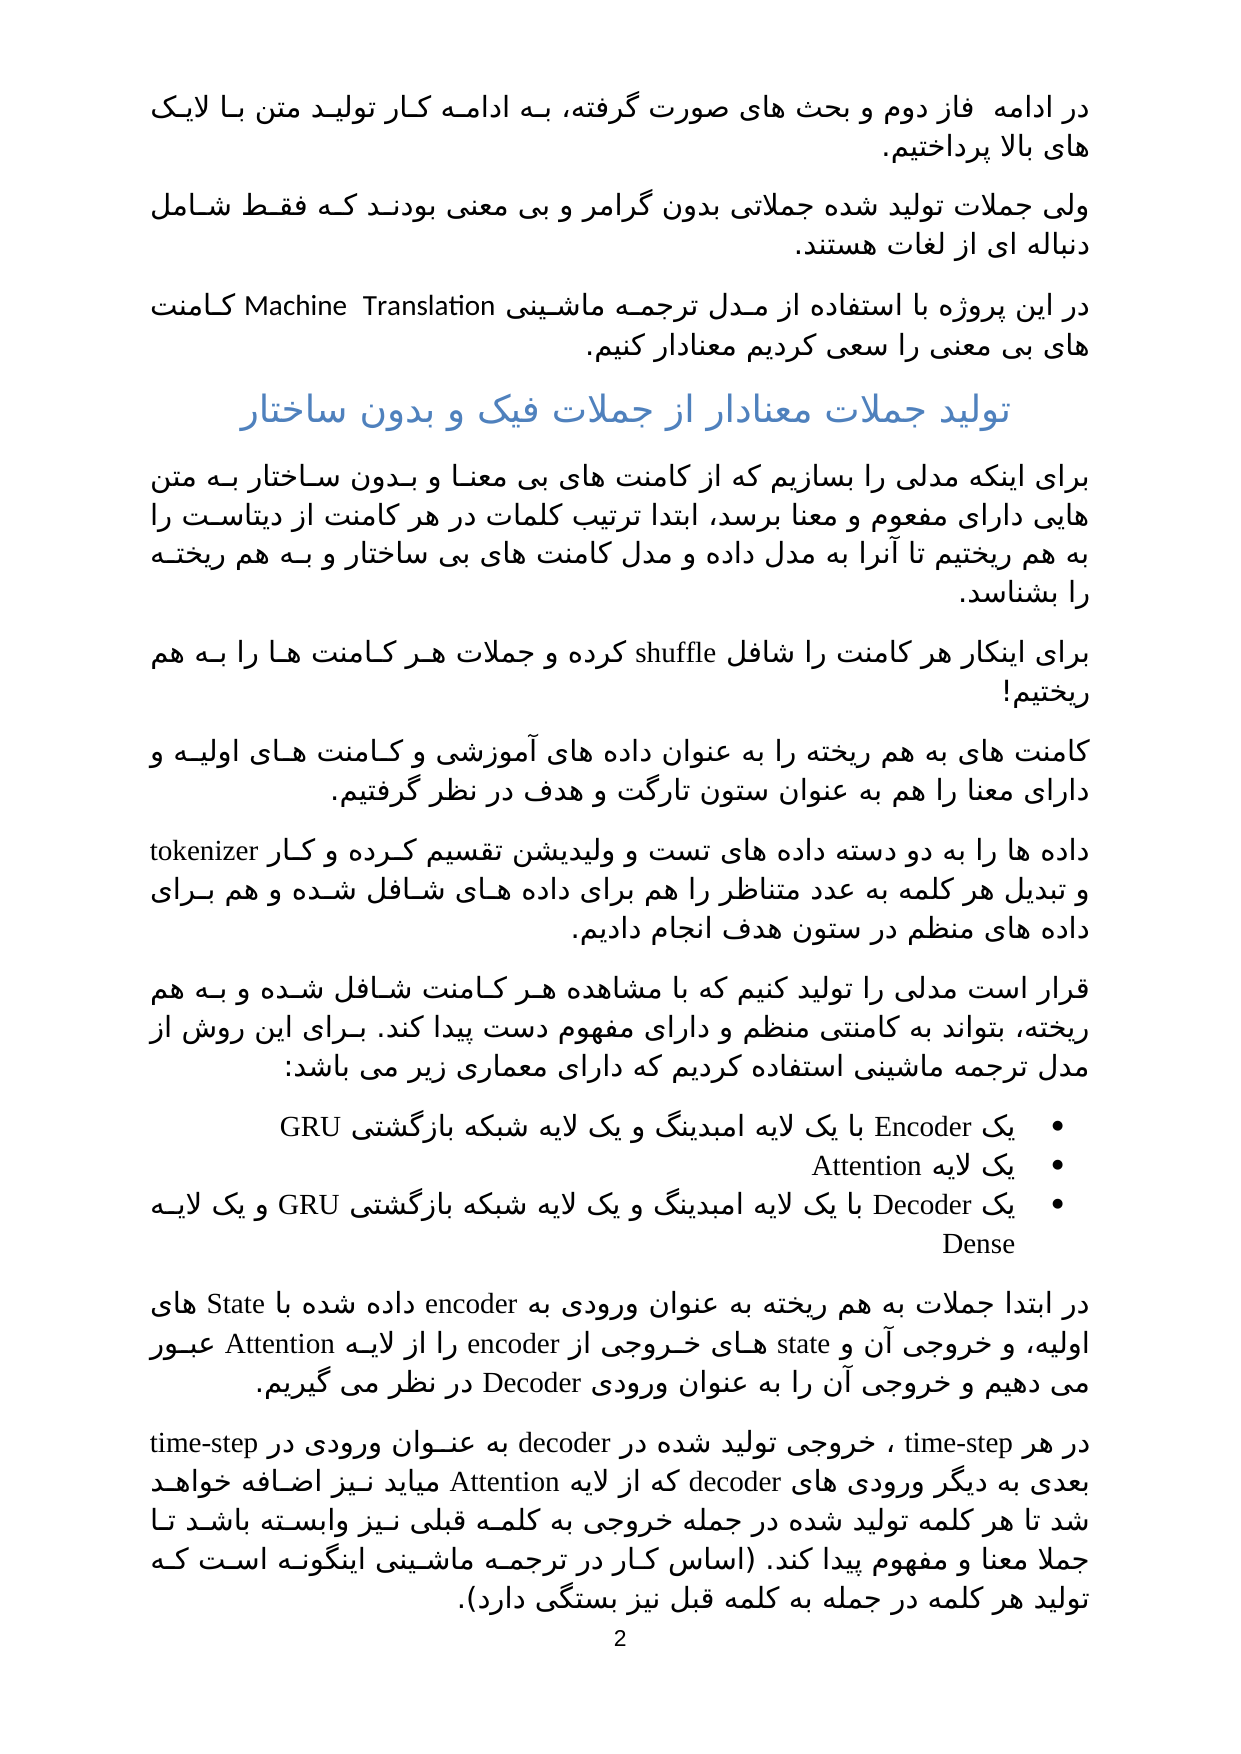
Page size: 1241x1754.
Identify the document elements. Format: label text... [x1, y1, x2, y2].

text قرار است مدلی را تولید کنیم که با مشاهده هر کامنت شافل شده و به هم ریخته، بتواند به کامنتی منظم و دارای مفهوم دست پیدا کند. برای این روش از مدل ترجمه ماشینی استفاده کردیم که دارای معماری زیر می باشد: [150, 971, 1090, 1083]
list یک Encoder با یک لایه امبدینگ و یک لایه شبکه بازگشتی GRU [150, 1109, 1053, 1143]
list یک لایه Attention [150, 1148, 1053, 1182]
text در این پروژه با استفاده از مدل ترجمه ماشینی Machine Translation کامنت های بی معنی را سعی کردیم معنادار کنیم. [150, 287, 1090, 362]
text برای اینکار هر کامنت را شافل shuffle کرده و جملات هر کامنت ها را به هم ریختیم! [150, 636, 1090, 709]
text در هر time-step ، خروجی تولید شده در decoder به عنوان ورودی در time-step بعدی به دیگر ورودی های decoder که از لایه Attention میاید نیز اضافه خواهد شد تا هر کلمه تولید شده در جمله خروجی به کلمه قبلی نیز وابسته باشد تا جملا معنا و مفهوم پیدا کند. (اساس کار در ترجمه ماشینی اینگونه است که تولید هر کلمه در جمله به کلمه قبل نیز بستگی دارد). [150, 1425, 1090, 1615]
list یک Decoder با یک لایه امبدینگ و یک لایه شبکه بازگشتی GRU و یک لایه Dense [150, 1187, 1053, 1261]
text برای اینکه مدلی را بسازیم که از کامنت های بی معنا و بدون ساختار به متن هایی دارای مفعوم و معنا برسد، ابتدا ترتیب کلمات در هر کامنت از دیتاست را به هم ریختیم تا آنرا به مدل داده و مدل کامنت های بی ساختار و به هم ریخته را بشناسد. [150, 459, 1090, 610]
text در ادامه فاز دوم و بحث های صورت گرفته، به ادامه کار تولید متن با لایک های بالا پرداختیم. [150, 90, 1090, 163]
text ولی جملات تولید شده جملاتی بدون گرامر و بی معنی بودند که فقط شامل دنباله ای از لغات هستند. [150, 189, 1090, 262]
text تولید جملات معنادار از جملات فیک و بدون ساختار [150, 388, 1090, 432]
text کامنت های به هم ریخته را به عنوان داده های آموزشی و کامنت های اولیه و دارای معنا را هم به عنوان ستون تارگت و هدف در نظر گرفتیم. [150, 734, 1090, 807]
text در ابتدا جملات به هم ریخته به عنوان ورودی به encoder داده شده با State های اولیه، و خروجی آن و state های خروجی از encoder را از لایه Attention عبور می دهیم و خروجی آن را به عنوان ورودی Decoder در نظر می گیریم. [150, 1287, 1090, 1399]
text داده ها را به دو دسته داده های تست و ولیدیشن تقسیم کرده و کار tokenizer و تبدیل هر کلمه به عدد متناظر را هم برای داده های شافل شده و هم برای داده های منظم در ستون هدف انجام دادیم. [150, 833, 1090, 945]
